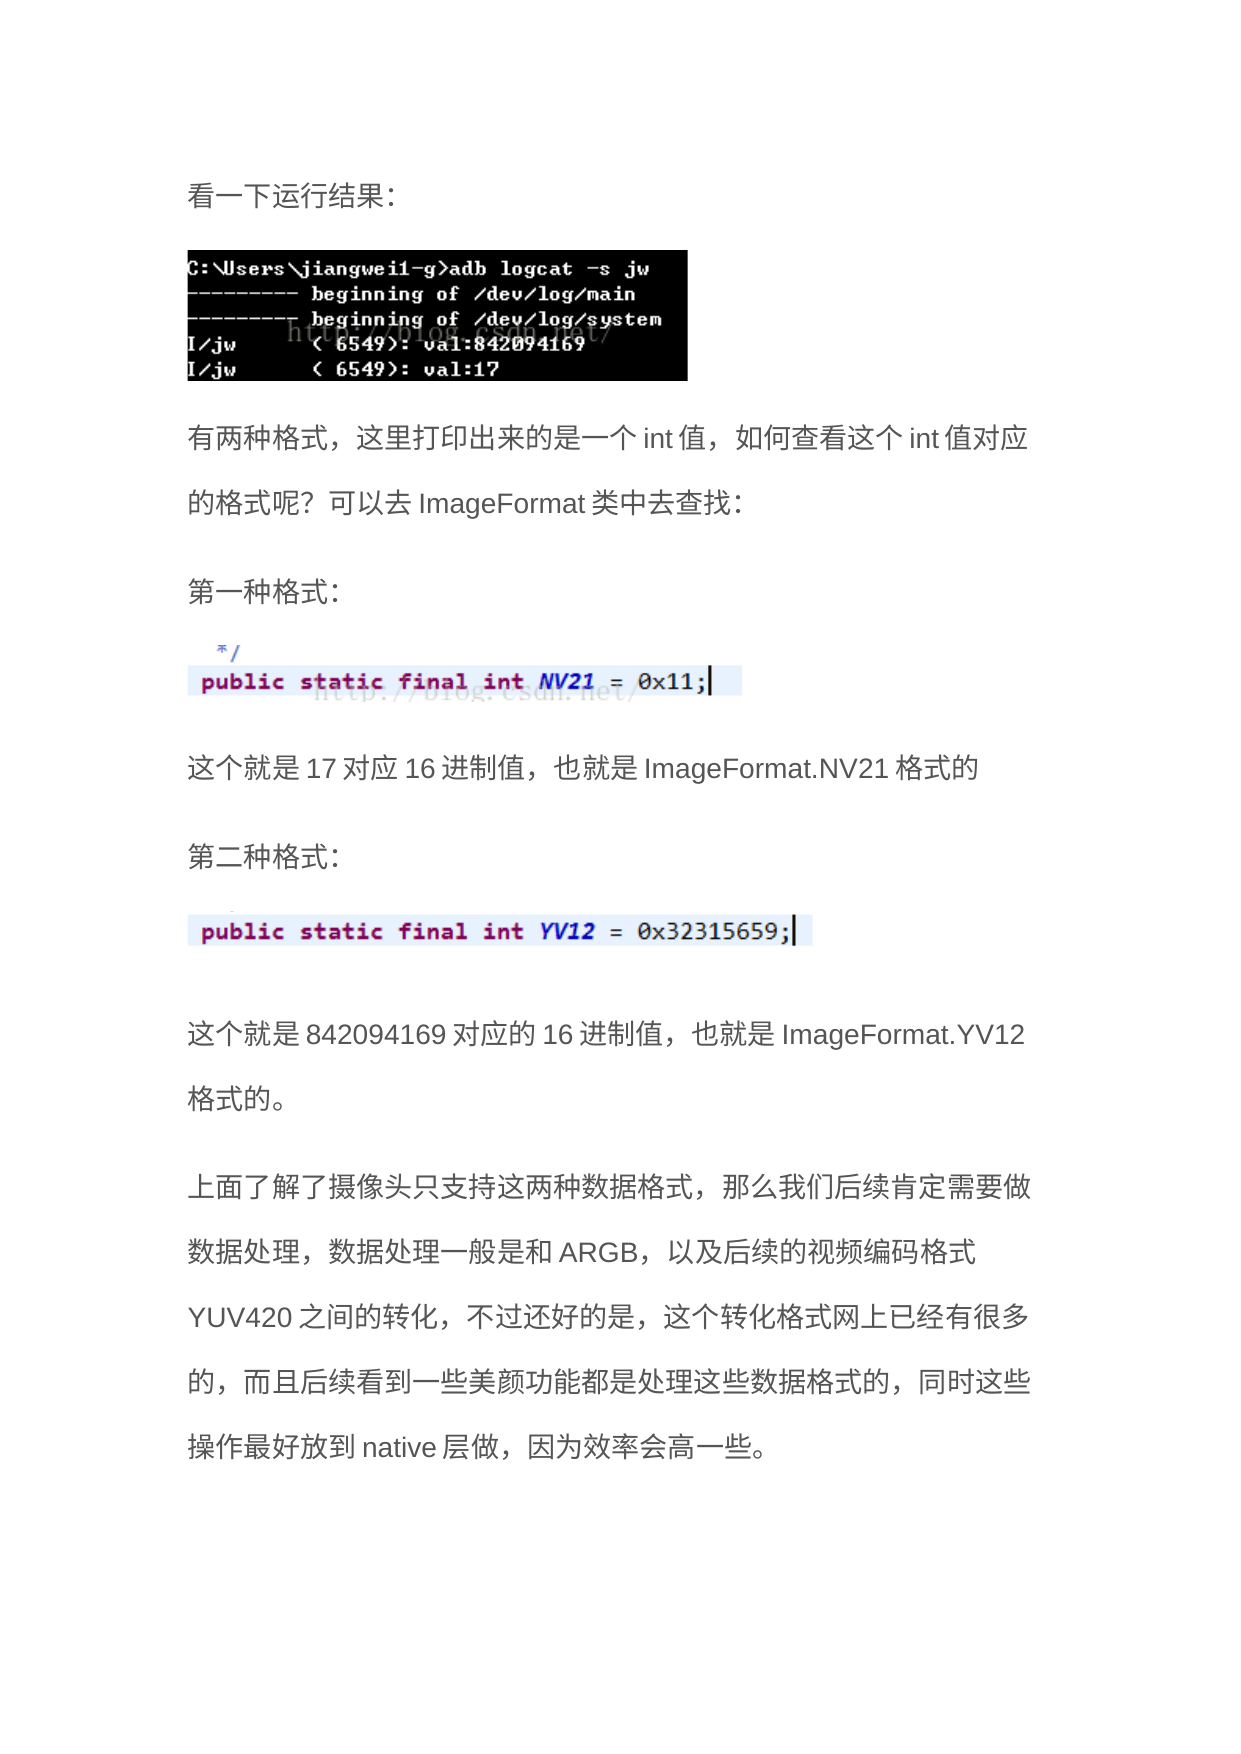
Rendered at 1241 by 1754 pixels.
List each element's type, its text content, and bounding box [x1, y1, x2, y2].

text 第一种格式： [187, 557, 1053, 622]
text 有两种格式，这里打印出来的是一个int值，如何查看这个int值对应的格式呢？可以去ImageFormat类中去查找： [187, 404, 1053, 534]
text 上面了解了摄像头只支持这两种数据格式，那么我们后续肯定需要做数据处理，数据处理一般是和ARGB，以及后续的视频编码格式YUV420之间的转化，不过还好的是，这个转化格式网上已经有很多的，而且后续看到一些美颜功能都是处理这些数据格式的，同时这些操作最好放到native层做，因为效率会高一些。 [187, 1153, 1053, 1478]
picture [187, 911, 813, 951]
picture [187, 645, 743, 702]
text 第二种格式： [187, 823, 1053, 888]
picture [187, 250, 688, 381]
text 这个就是842094169对应的16进制值，也就是ImageFormat.YV12格式的。 [187, 999, 1053, 1129]
text 这个就是17对应16进制值，也就是ImageFormat.NV21格式的 [187, 734, 1053, 799]
text 看一下运行结果： [187, 162, 1053, 227]
